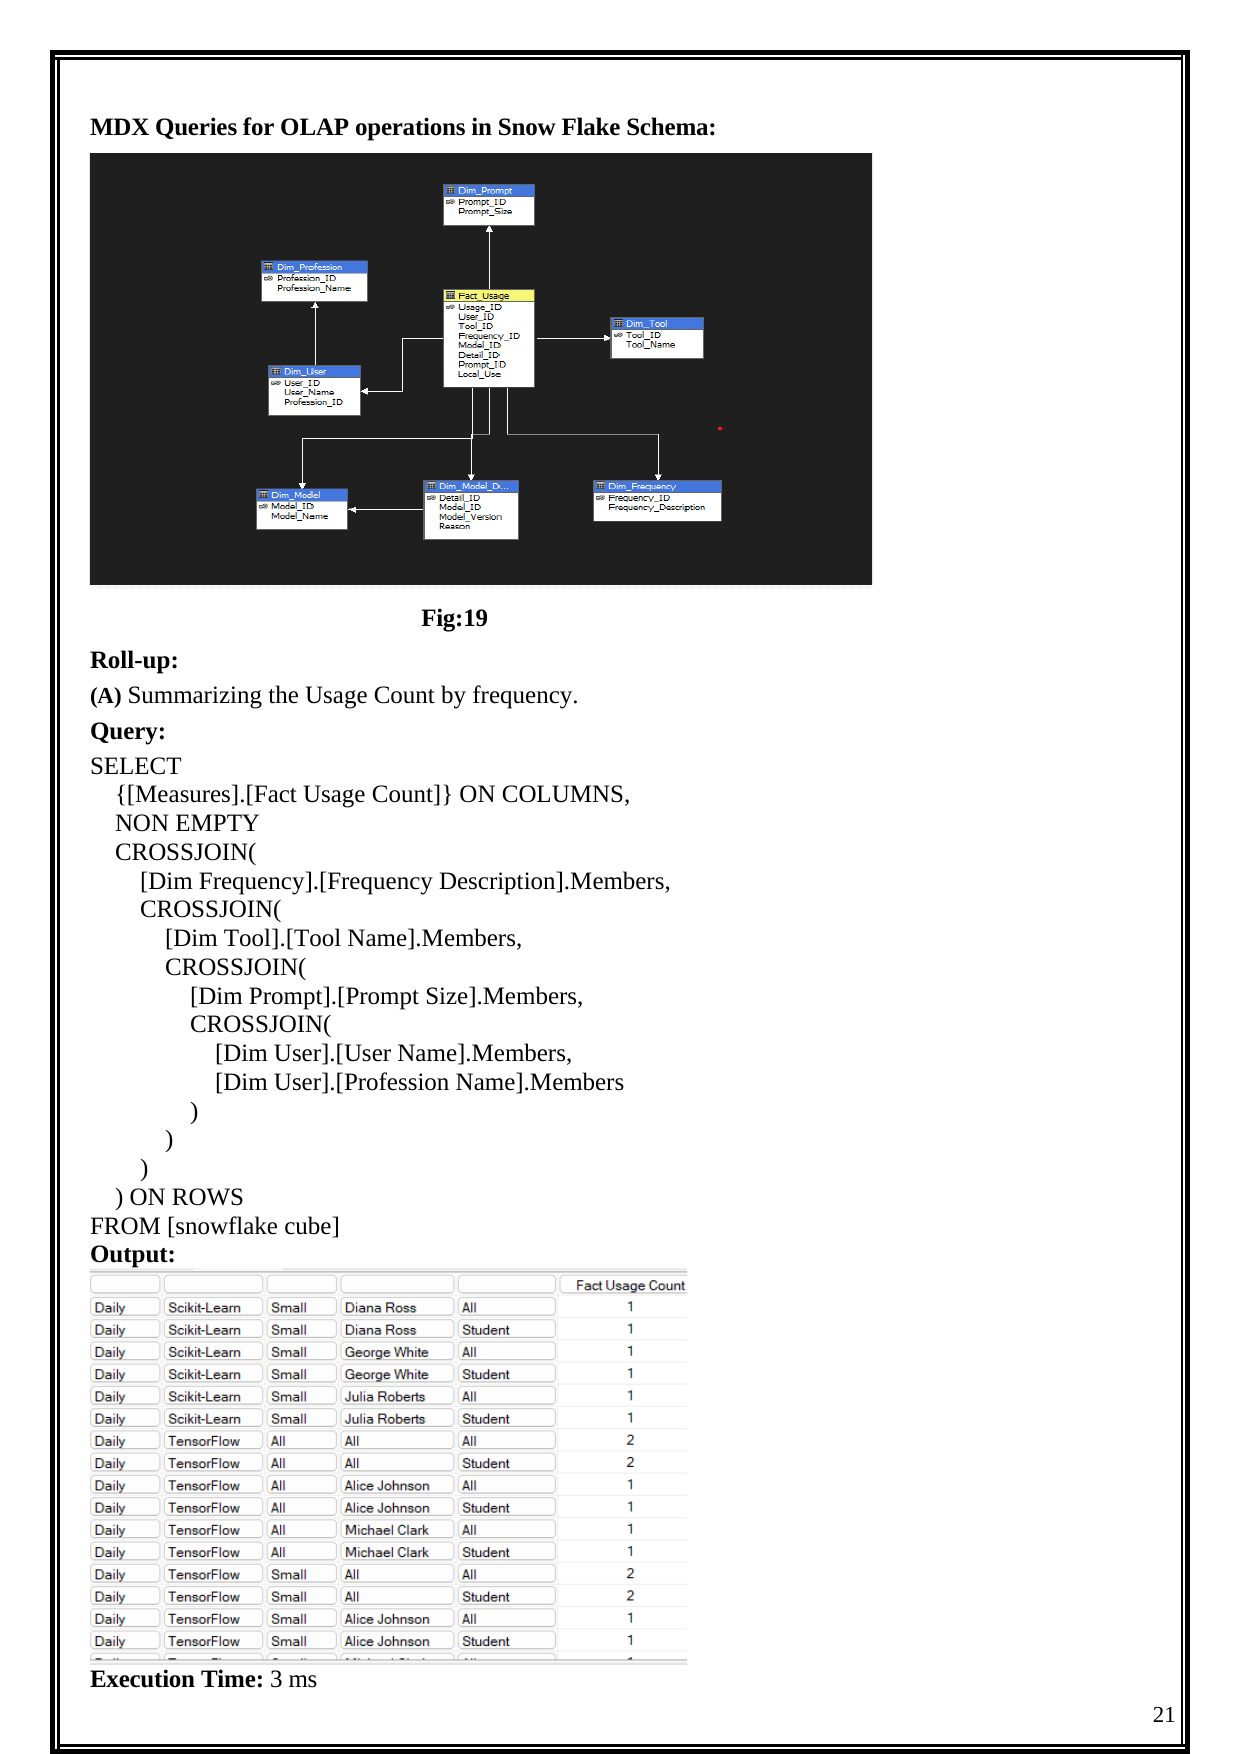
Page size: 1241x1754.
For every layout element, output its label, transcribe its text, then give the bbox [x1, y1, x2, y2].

text [Dim Prompt].[Prompt Size].Members, [90, 981, 1176, 1009]
subtitle MDX Queries for OLAP operations in Snow Flake Schema: [90, 112, 819, 140]
text [Dim User].[User Name].Members, [90, 1038, 1176, 1067]
text [Dim Tool].[Tool Name].Members, [90, 923, 1176, 952]
text ) [90, 1124, 1176, 1153]
text ) ON ROWS [90, 1182, 1176, 1211]
subtitle Roll-up: [90, 645, 819, 674]
subtitle Fig:19 [90, 603, 819, 632]
text CROSSJOIN( [90, 952, 1176, 981]
text CROSSJOIN( [90, 837, 1176, 866]
text [Dim User].[Profession Name].Members [90, 1067, 1176, 1096]
subtitle Query: [90, 716, 819, 745]
text ) [90, 1096, 1176, 1124]
text CROSSJOIN( [90, 1009, 1176, 1038]
text Execution Time: 3 ms [90, 1664, 1176, 1693]
picture [89, 153, 873, 589]
text FROM [snowflake cube] [90, 1211, 1176, 1239]
picture [89, 1268, 688, 1665]
text Output: [90, 1239, 1176, 1268]
text {[Measures].[Fact Usage Count]} ON COLUMNS, [90, 779, 1176, 808]
text (A) Summarizing the Usage Count by frequency. [90, 680, 1176, 708]
text SELECT [90, 751, 1176, 779]
text NON EMPTY [90, 808, 1176, 837]
text CROSSJOIN( [90, 894, 1176, 923]
text ) [90, 1153, 1176, 1182]
text [Dim Frequency].[Frequency Description].Members, [90, 866, 1176, 894]
